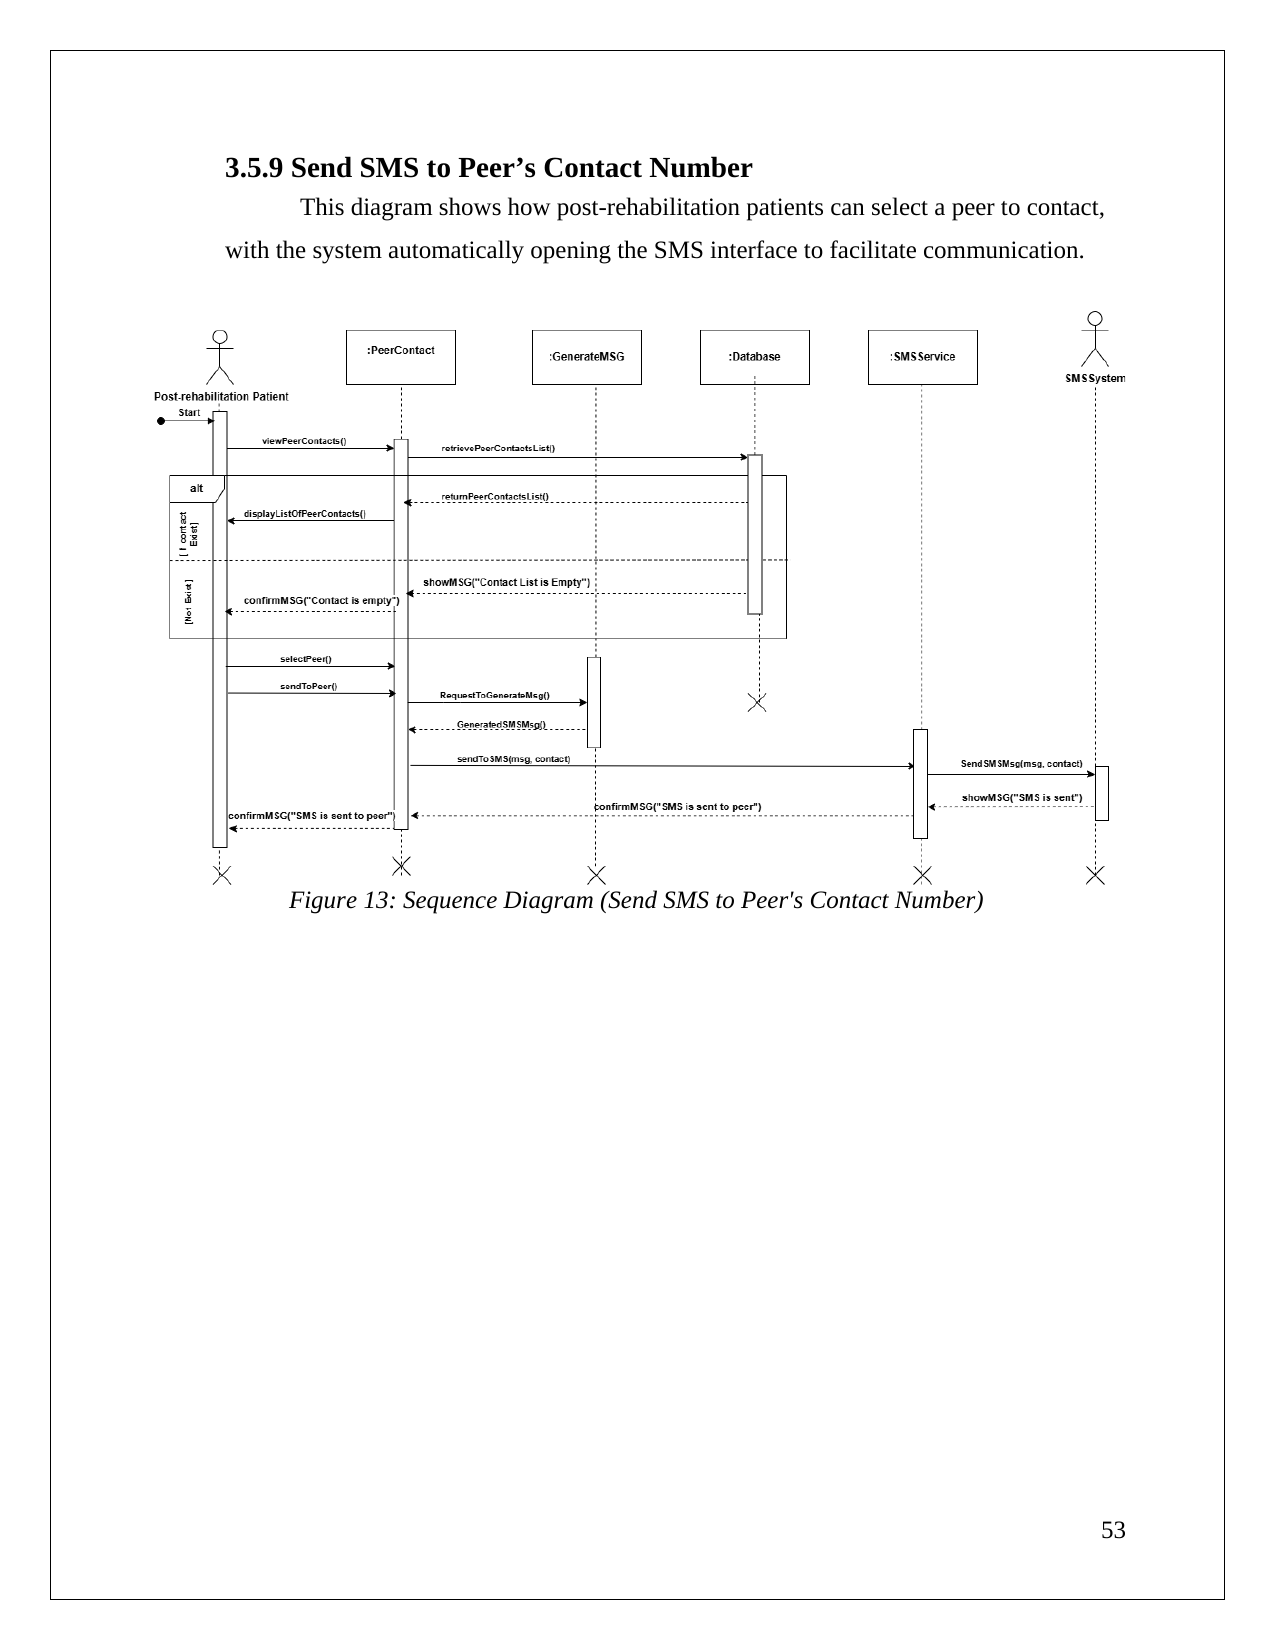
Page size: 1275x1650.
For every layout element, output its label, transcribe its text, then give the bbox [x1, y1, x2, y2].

text This diagram shows how post-rehabilitation patients can select a peer to contact, with the system automatically opening the SMS interface to facilitate communication. [225, 192, 1125, 264]
subtitle 3.5.9 Send SMS to Peer’s Contact Number [225, 150, 1125, 183]
picture [150, 311, 1125, 886]
text Figure 13: Sequence Diagram (Send SMS to Peer's Contact Number) [150, 886, 1125, 914]
